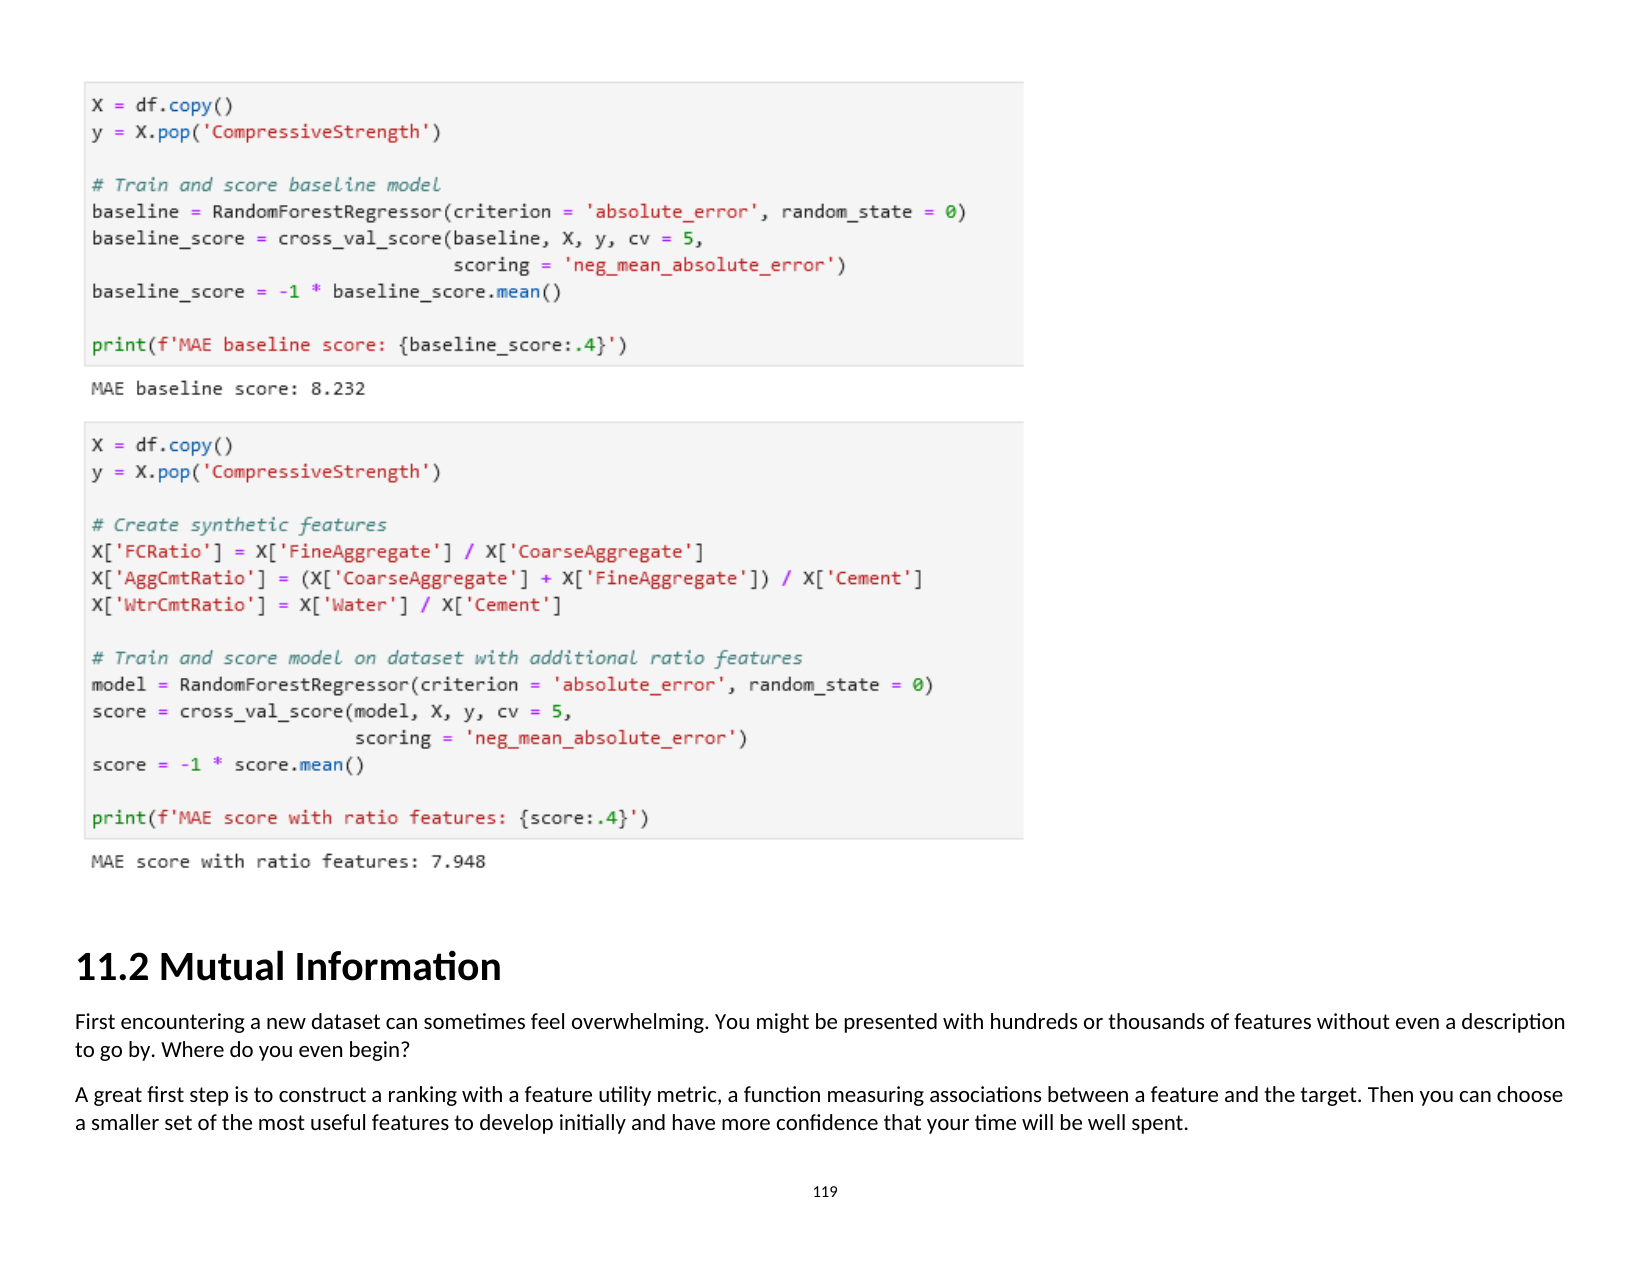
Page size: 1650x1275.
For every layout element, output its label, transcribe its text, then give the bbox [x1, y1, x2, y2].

picture [75, 75, 1024, 879]
text A great first step is to construct a ranking with a feature utility metric, a function measuring associations between a feature and the target. Then you can choose a smaller set of the most useful features to develop initially and have more confidence that your time will be well spent. [75, 1080, 1575, 1136]
text 11.2 Mutual Information [75, 939, 1575, 990]
text First encountering a new dataset can sometimes feel overwhelming. You might be presented with hundreds or thousands of features without even a description to go by. Where do you even begin? [75, 1007, 1575, 1063]
